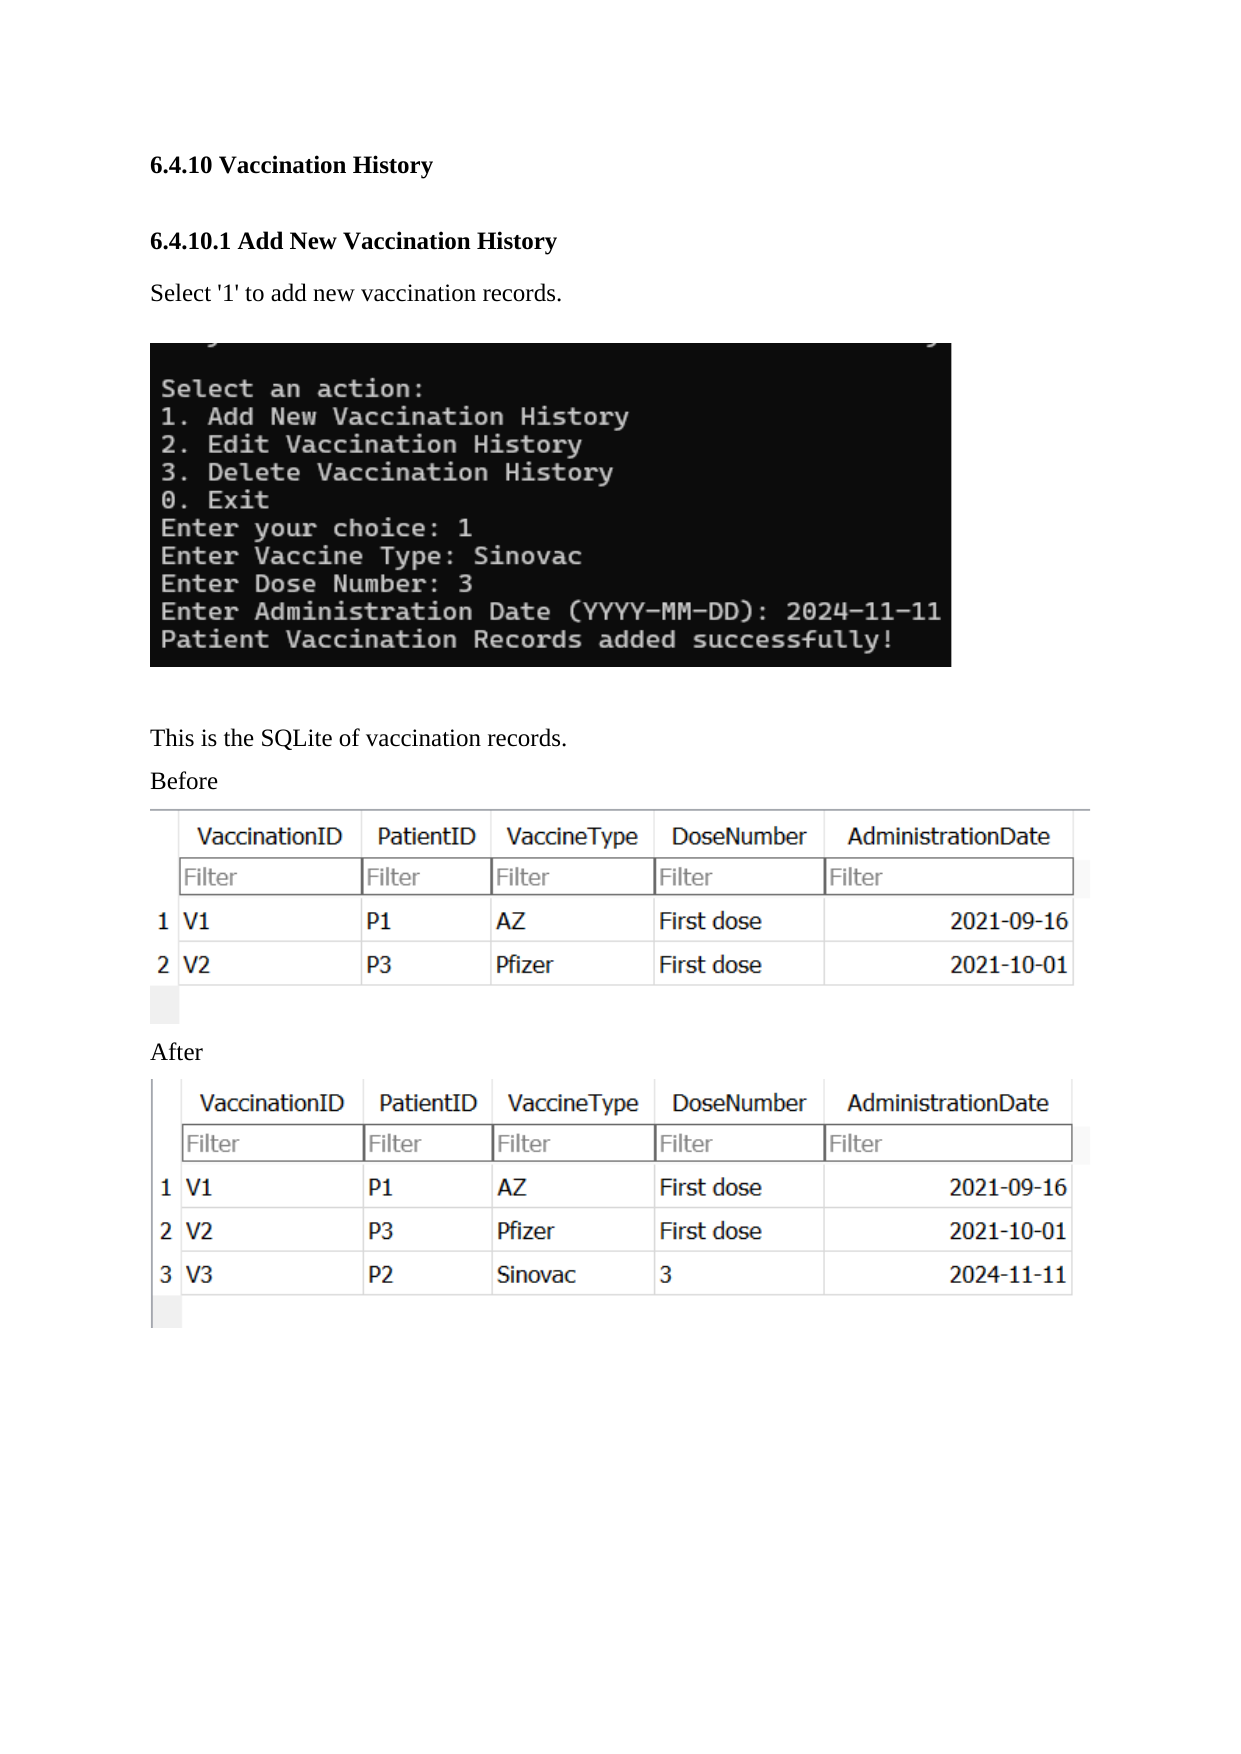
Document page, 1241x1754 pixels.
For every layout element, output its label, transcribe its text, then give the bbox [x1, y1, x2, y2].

picture [150, 343, 952, 667]
text This is the SQLite of vaccination records. [150, 723, 1090, 751]
subtitle 6.4.10 Vaccination History [150, 150, 1090, 179]
text Before [150, 766, 1090, 794]
text After [150, 1037, 1090, 1065]
picture [150, 1079, 1091, 1328]
text Select '1' to add new vaccination records. [150, 278, 1090, 307]
picture [150, 808, 1091, 1024]
subtitle 6.4.10.1 Add New Vaccination History [150, 226, 1090, 255]
